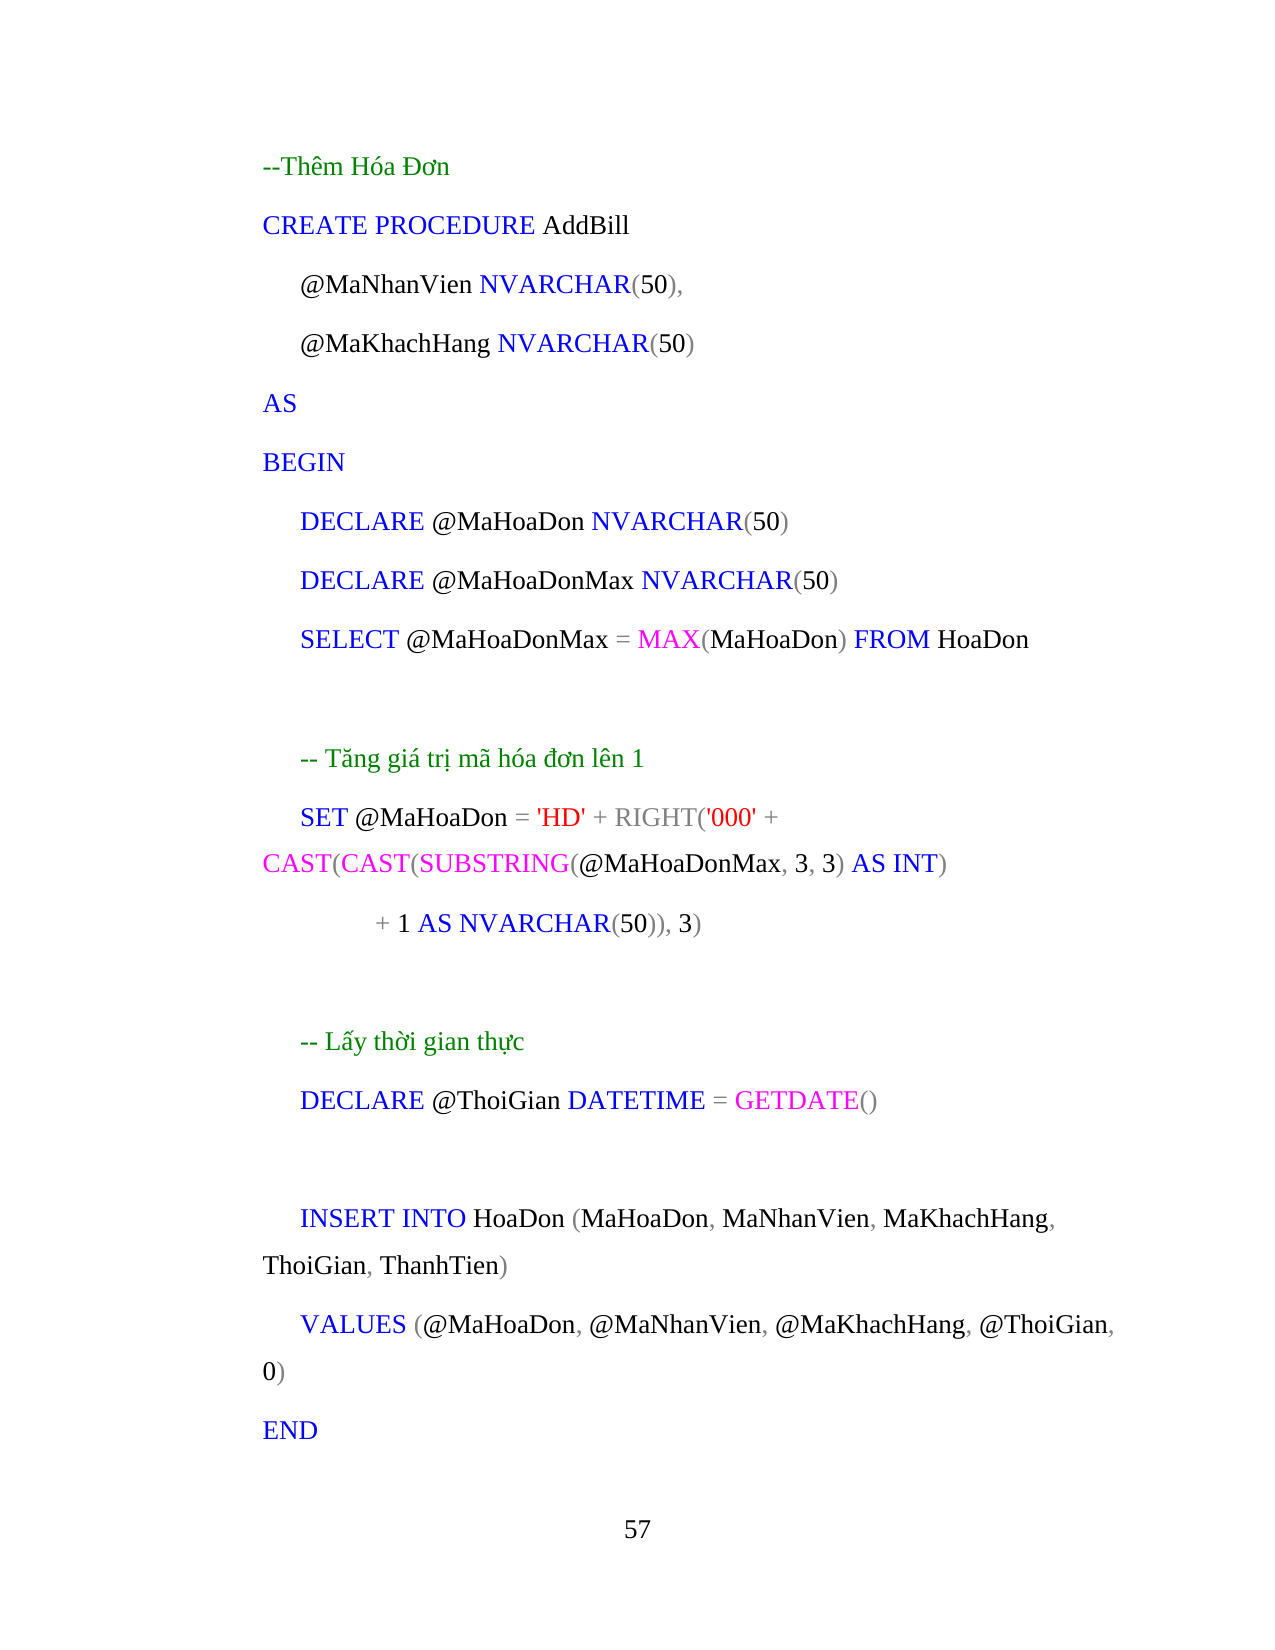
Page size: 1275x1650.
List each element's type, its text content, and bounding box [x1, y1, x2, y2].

text @MaNhanVien NVARCHAR(50), [262, 268, 1125, 299]
text -- Tăng giá trị mã hóa đơn lên 1 [262, 742, 1125, 773]
text END [262, 1414, 1125, 1445]
text DECLARE @MaHoaDonMax NVARCHAR(50) [262, 564, 1125, 595]
text DECLARE @ThoiGian DATETIME = GETDATE() [262, 1084, 1125, 1115]
text --Thêm Hóa Đơn [262, 150, 1125, 181]
text BEGIN [262, 446, 1125, 477]
text AS [262, 387, 1125, 418]
text VALUES (@MaHoaDon, @MaNhanVien, @MaKhachHang, @ThoiGian, 0) [262, 1308, 1125, 1386]
text SELECT @MaHoaDonMax = MAX(MaHoaDon) FROM HoaDon [262, 623, 1125, 654]
text @MaKhachHang NVARCHAR(50) [262, 327, 1125, 359]
text INSERT INTO HoaDon (MaHoaDon, MaNhanVien, MaKhachHang, ThoiGian, ThanhTien) [262, 1202, 1125, 1280]
text DECLARE @MaHoaDon NVARCHAR(50) [262, 505, 1125, 536]
text + 1 AS NVARCHAR(50)), 3) [262, 907, 1125, 938]
text -- Lấy thời gian thực [262, 1025, 1125, 1056]
text SET @MaHoaDon = 'HD' + RIGHT('000' + CAST(CAST(SUBSTRING(@MaHoaDonMax, 3, 3) AS INT) [262, 801, 1125, 879]
text CREATE PROCEDURE AddBill [262, 209, 1125, 240]
